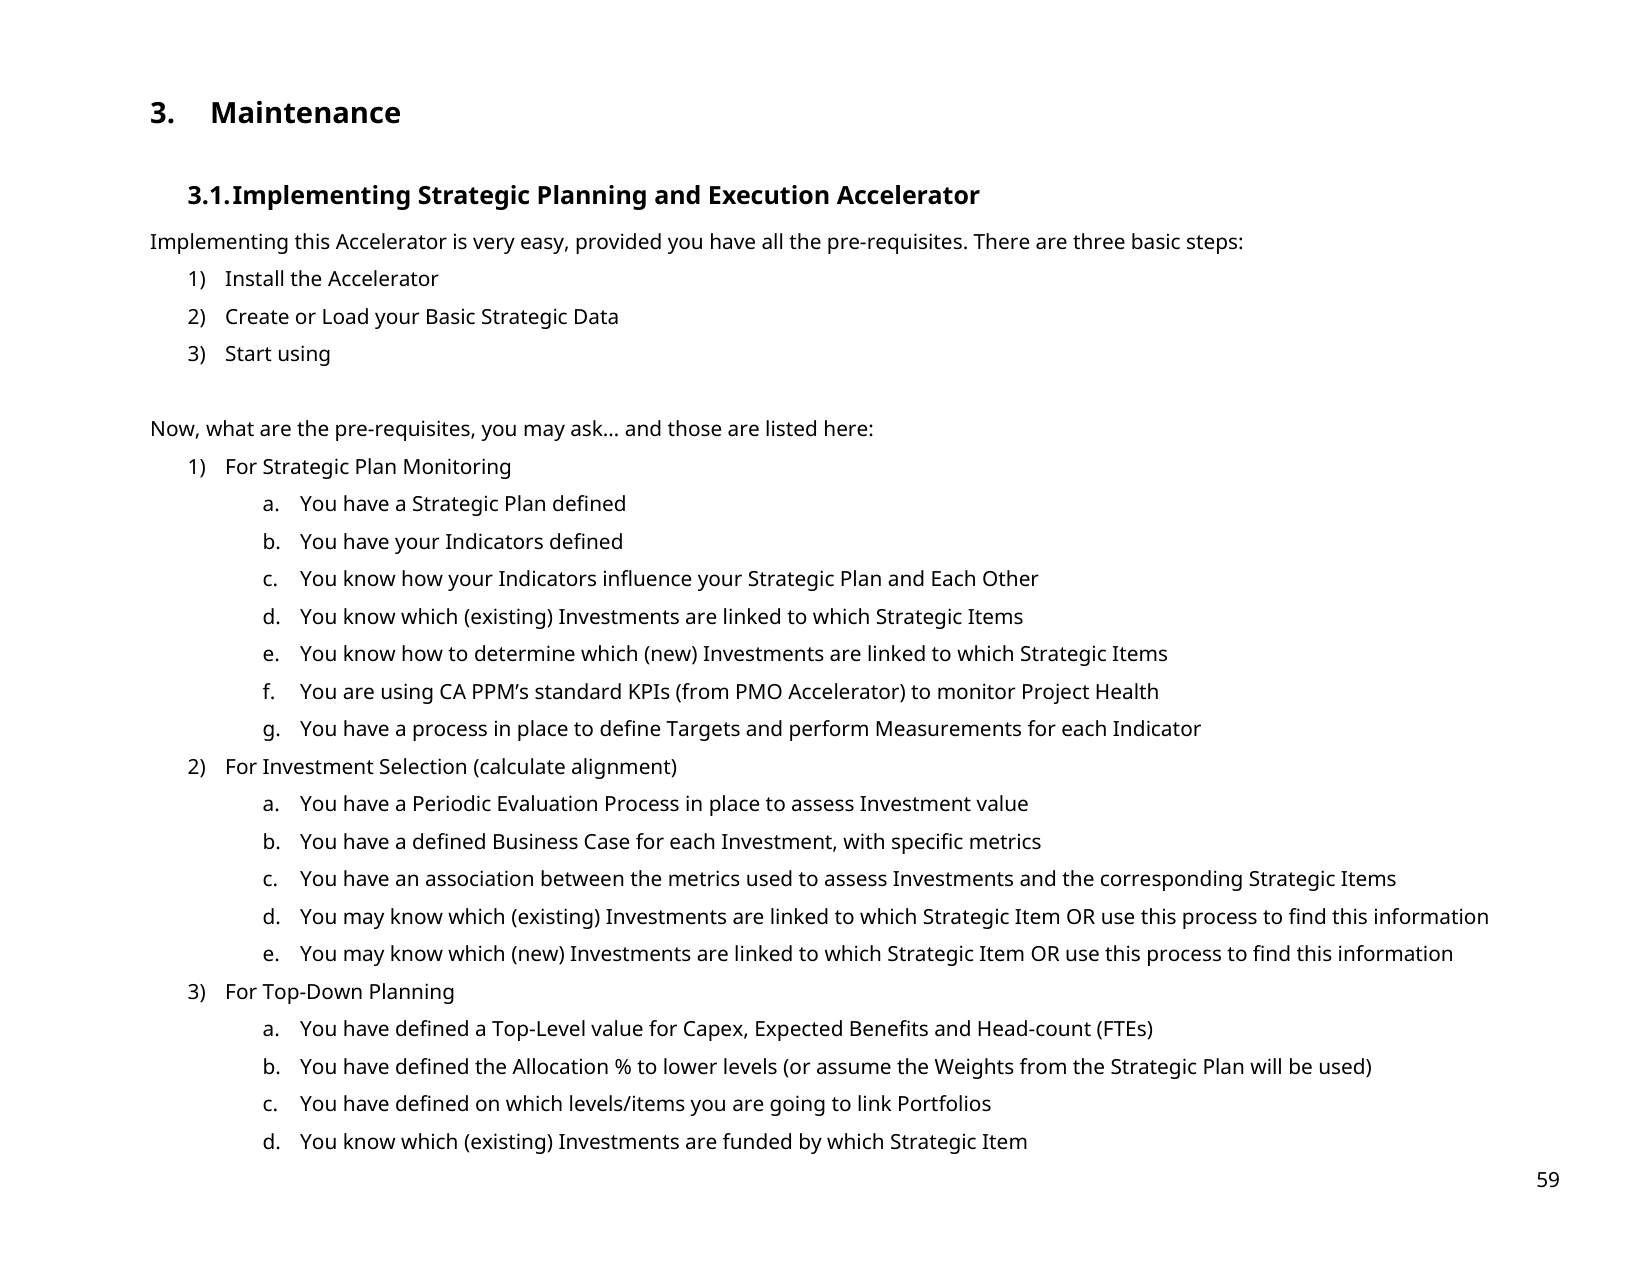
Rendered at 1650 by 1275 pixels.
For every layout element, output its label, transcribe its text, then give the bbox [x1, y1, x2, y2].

list You have defined the Allocation % to lower levels (or assume the Weights from the Strategic Plan will be used) [262, 1049, 1560, 1080]
subtitle Maintenance [150, 92, 1560, 132]
list For Investment Selection (calculate alignment) [187, 749, 1560, 780]
list Start using [187, 337, 1560, 368]
subtitle Implementing Strategic Planning and Execution Accelerator [187, 178, 1560, 212]
list For Top-Down Planning [187, 974, 1560, 1005]
list You are using CA PPM’s standard KPIs (from PMO Accelerator) to monitor Project Health [262, 674, 1560, 705]
list Create or Load your Basic Strategic Data [187, 299, 1560, 330]
list Install the Accelerator [187, 262, 1560, 293]
list You know how to determine which (new) Investments are linked to which Strategic Items [262, 637, 1560, 668]
list You have defined on which levels/items you are going to link Portfolios [262, 1087, 1560, 1118]
list You know which (existing) Investments are linked to which Strategic Items [262, 599, 1560, 630]
list You know how your Indicators influence your Strategic Plan and Each Other [262, 562, 1560, 593]
list You have your Indicators defined [262, 524, 1560, 555]
list You have a defined Business Case for each Investment, with specific metrics [262, 824, 1560, 855]
list You may know which (existing) Investments are linked to which Strategic Item OR use this process to find this information [262, 899, 1560, 930]
list For Strategic Plan Monitoring [187, 449, 1560, 480]
list You know which (existing) Investments are funded by which Strategic Item [262, 1124, 1560, 1155]
list You have a process in place to define Targets and perform Measurements for each Indicator [262, 712, 1560, 743]
list You have an association between the metrics used to assess Investments and the corresponding Strategic Items [262, 862, 1560, 893]
list You have defined a Top-Level value for Capex, Expected Benefits and Head-count (FTEs) [262, 1012, 1560, 1043]
list You may know which (new) Investments are linked to which Strategic Item OR use this process to find this information [262, 937, 1560, 968]
list You have a Periodic Evaluation Process in place to assess Investment value [262, 787, 1560, 818]
text Now, what are the pre-requisites, you may ask… and those are listed here: [150, 412, 1560, 443]
list You have a Strategic Plan defined [262, 487, 1560, 518]
text Implementing this Accelerator is very easy, provided you have all the pre-requisites. There are three basic steps: [150, 224, 1560, 255]
